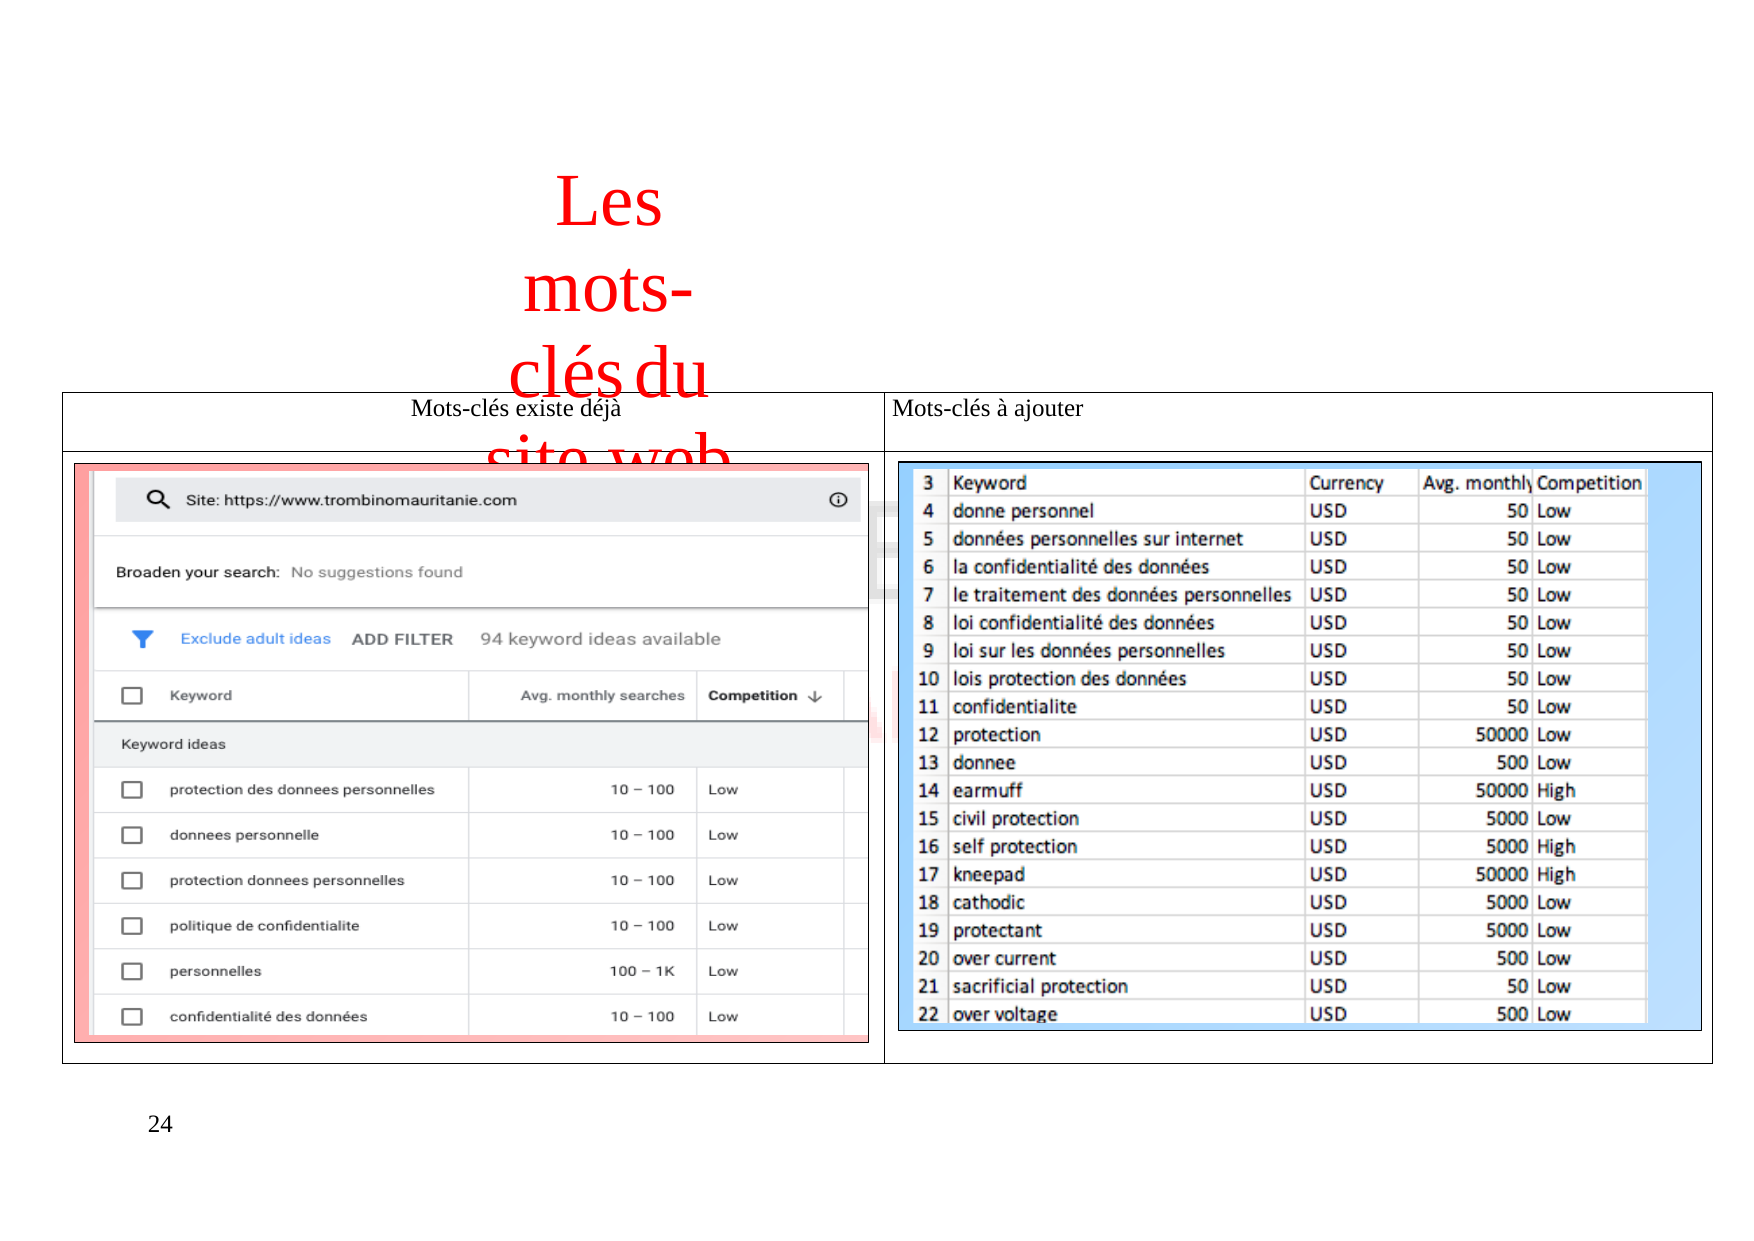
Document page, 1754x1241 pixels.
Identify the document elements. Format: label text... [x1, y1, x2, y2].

table_header Mots-clés à ajouter [885, 393, 1712, 451]
picture [89, 471, 868, 1035]
picture [913, 469, 1648, 1023]
table_header Mots-clés existe déjà [63, 393, 884, 451]
table_cell [63, 452, 884, 1063]
table_cell [885, 452, 1712, 1063]
